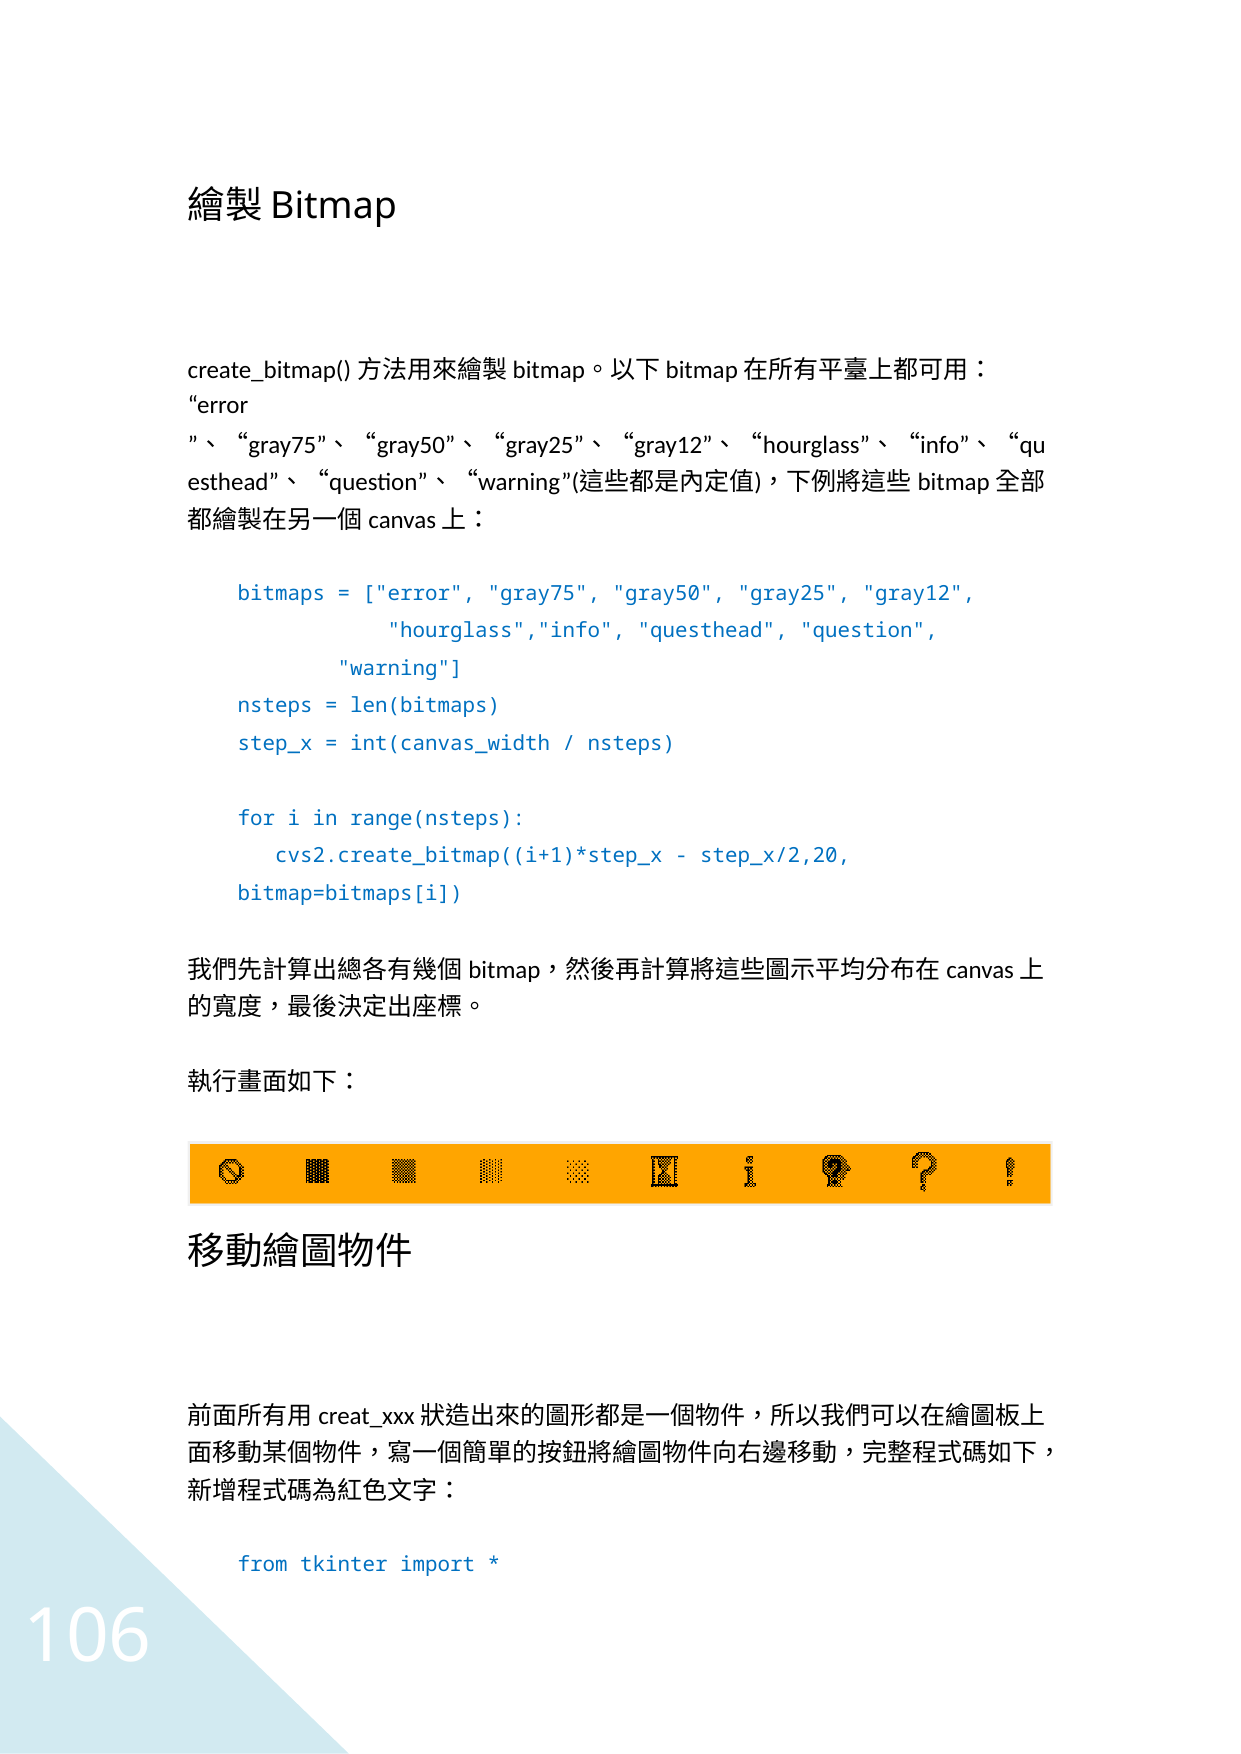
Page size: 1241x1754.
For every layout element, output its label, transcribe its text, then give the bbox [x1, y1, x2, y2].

list from tkinter import * [237, 1544, 1053, 1582]
text “error”、“gray75”、“gray50”、“gray25”、“gray12”、“hourglass”、“info”、“questhead”、“question”、“warning”(這些都是內定值)，下例將這些 bitmap 全部都繪製在另一個 canvas 上： [187, 386, 1053, 536]
list bitmaps = ["error", "gray75", "gray50", "gray25", "gray12", [237, 573, 1053, 611]
text 我們先計算出總各有幾個 bitmap，然後再計算將這些圖示平均分布在 canvas 上的寬度，最後決定出座標。 [187, 948, 1053, 1023]
text create_bitmap() 方法用來繪製 bitmap。以下 bitmap 在所有平臺上都可用： [187, 348, 1053, 386]
list cvs2.create_bitmap((i+1)*step_x - step_x/2,20, bitmap=bitmaps[i]) [237, 836, 1053, 911]
list "hourglass","info", "questhead", "question", "warning"] [337, 611, 1053, 686]
picture [187, 1141, 1053, 1206]
list step_x = int(canvas_width / nsteps) [237, 723, 1053, 761]
list nsteps = len(bitmaps) [237, 686, 1053, 723]
subtitle 移動繪圖物件 [187, 1211, 1053, 1286]
text 前面所有用 creat_xxx 狀造出來的圖形都是一個物件，所以我們可以在繪圖板上面移動某個物件，寫一個簡單的按鈕將繪圖物件向右邊移動，完整程式碼如下，新增程式碼為紅色文字： [187, 1394, 1053, 1507]
text 執行畫面如下： [187, 1061, 1053, 1098]
list for i in range(nsteps): [237, 798, 1053, 836]
subtitle 繪製Bitmap [187, 164, 1053, 239]
